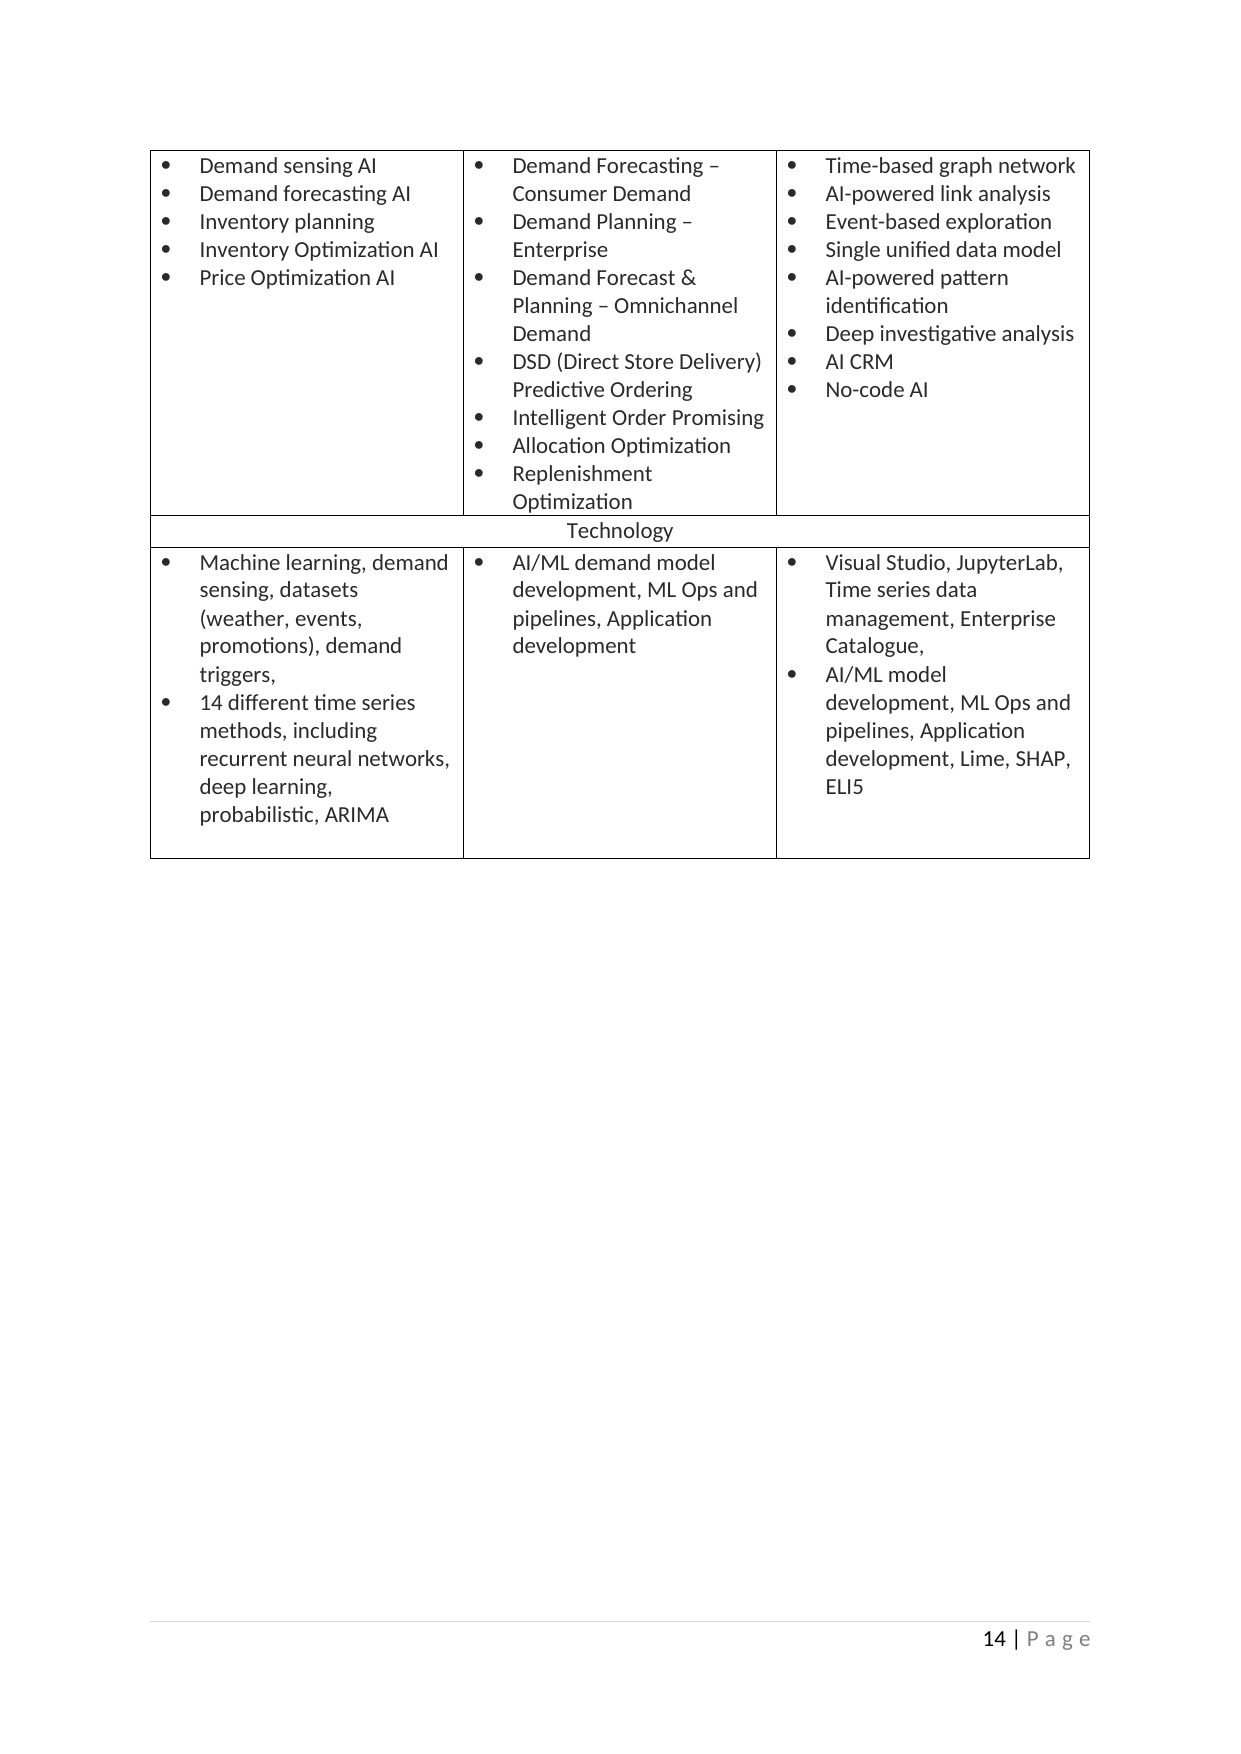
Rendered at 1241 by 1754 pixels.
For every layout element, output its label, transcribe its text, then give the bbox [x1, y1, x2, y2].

table_cell AI/ML demand model development, ML Ops and pipelines, Application development [464, 548, 776, 858]
table_cell Visual Studio, JupyterLab, Time series data management, Enterprise Catalogue, AI/ML model development, ML Ops and pipelines, Application development, Lime, SHAP, ELI5 [777, 548, 1089, 858]
table_cell Technology [151, 516, 1089, 547]
table_cell Demand Forecasting – Consumer Demand Demand Planning – Enterprise Demand Forecast & Planning – Omnichannel Demand DSD (Direct Store Delivery) Predictive Ordering Intelligent Order Promising Allocation Optimization Replenishment Optimization [464, 151, 776, 515]
table_cell Time-based graph network AI-powered link analysis Event-based exploration Single unified data model AI-powered pattern identification Deep investigative analysis AI CRM No-code AI [777, 151, 1089, 515]
table_cell Demand sensing AI Demand forecasting AI Inventory planning Inventory Optimization AI Price Optimization AI [151, 151, 463, 515]
table_cell Machine learning, demand sensing, datasets (weather, events, promotions), demand triggers, 14 different time series methods, including recurrent neural networks, deep learning, probabilistic, ARIMA [151, 548, 463, 858]
